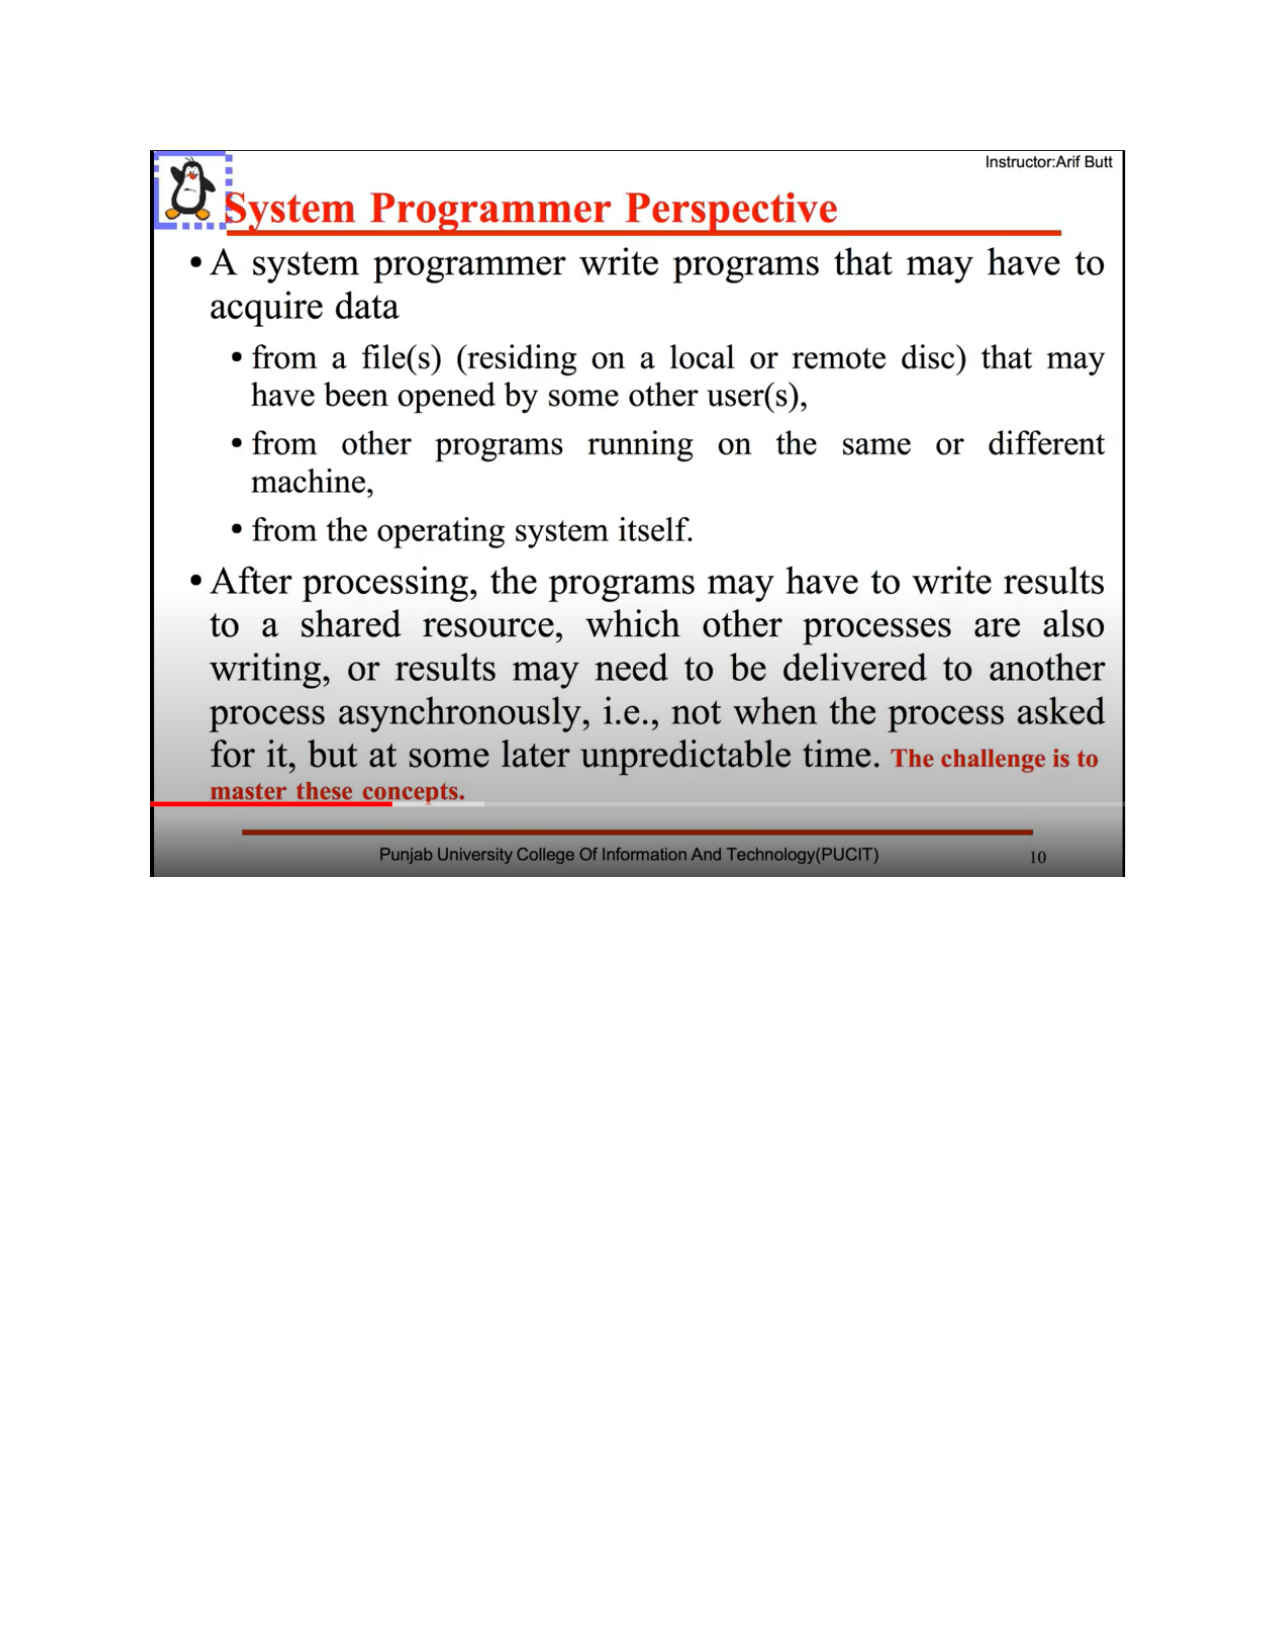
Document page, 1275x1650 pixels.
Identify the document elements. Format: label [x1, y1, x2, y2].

picture [150, 150, 1125, 877]
